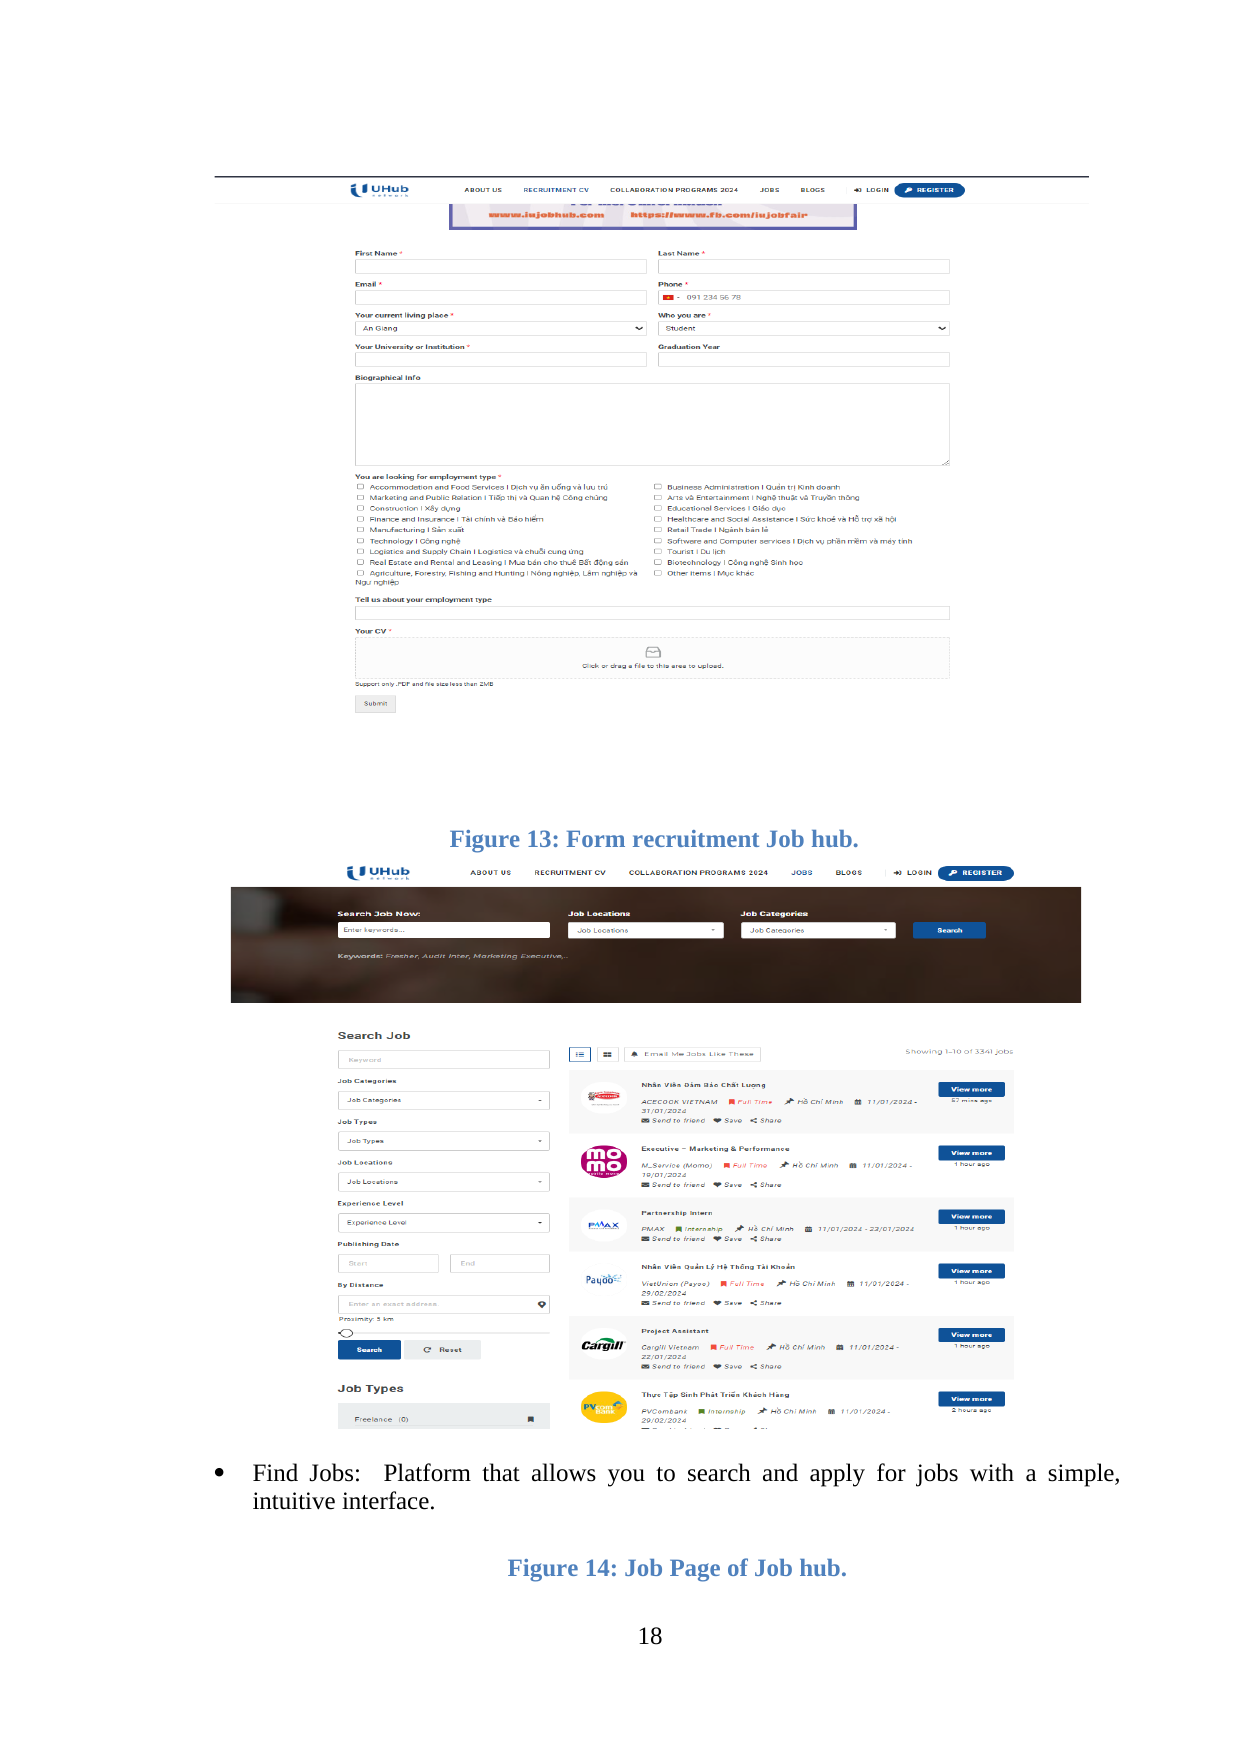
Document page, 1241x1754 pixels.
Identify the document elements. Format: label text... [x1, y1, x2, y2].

picture [230, 862, 1082, 1429]
picture [213, 176, 1089, 717]
list Find Jobs: Platform that allows you to search and apply for jobs with a simple, intuitive interface. [215, 1458, 1122, 1515]
